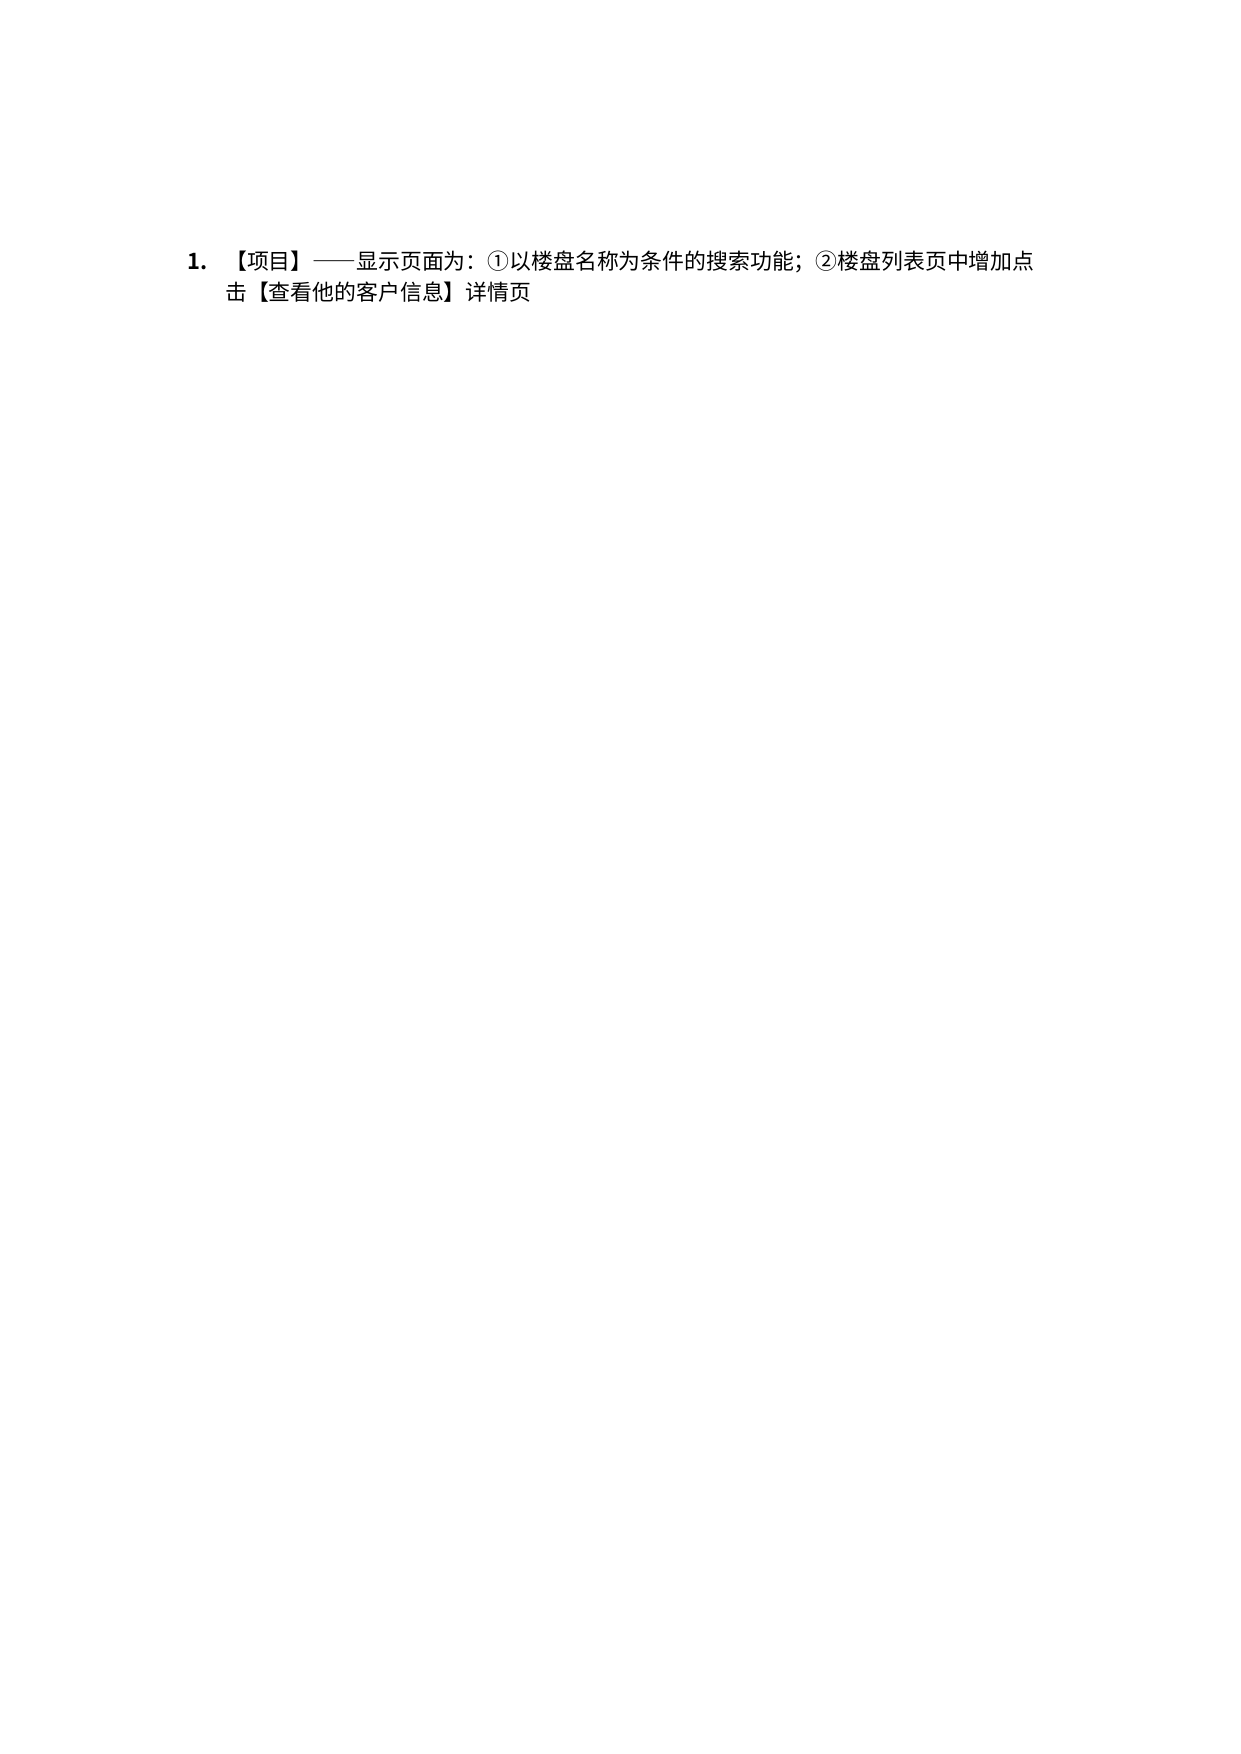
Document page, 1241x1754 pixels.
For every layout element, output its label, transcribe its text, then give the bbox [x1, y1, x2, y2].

list 【项目】——显示页面为：①以楼盘名称为条件的搜索功能；②楼盘列表页中增加点击【查看他的客户信息】详情页 [187, 244, 1053, 307]
